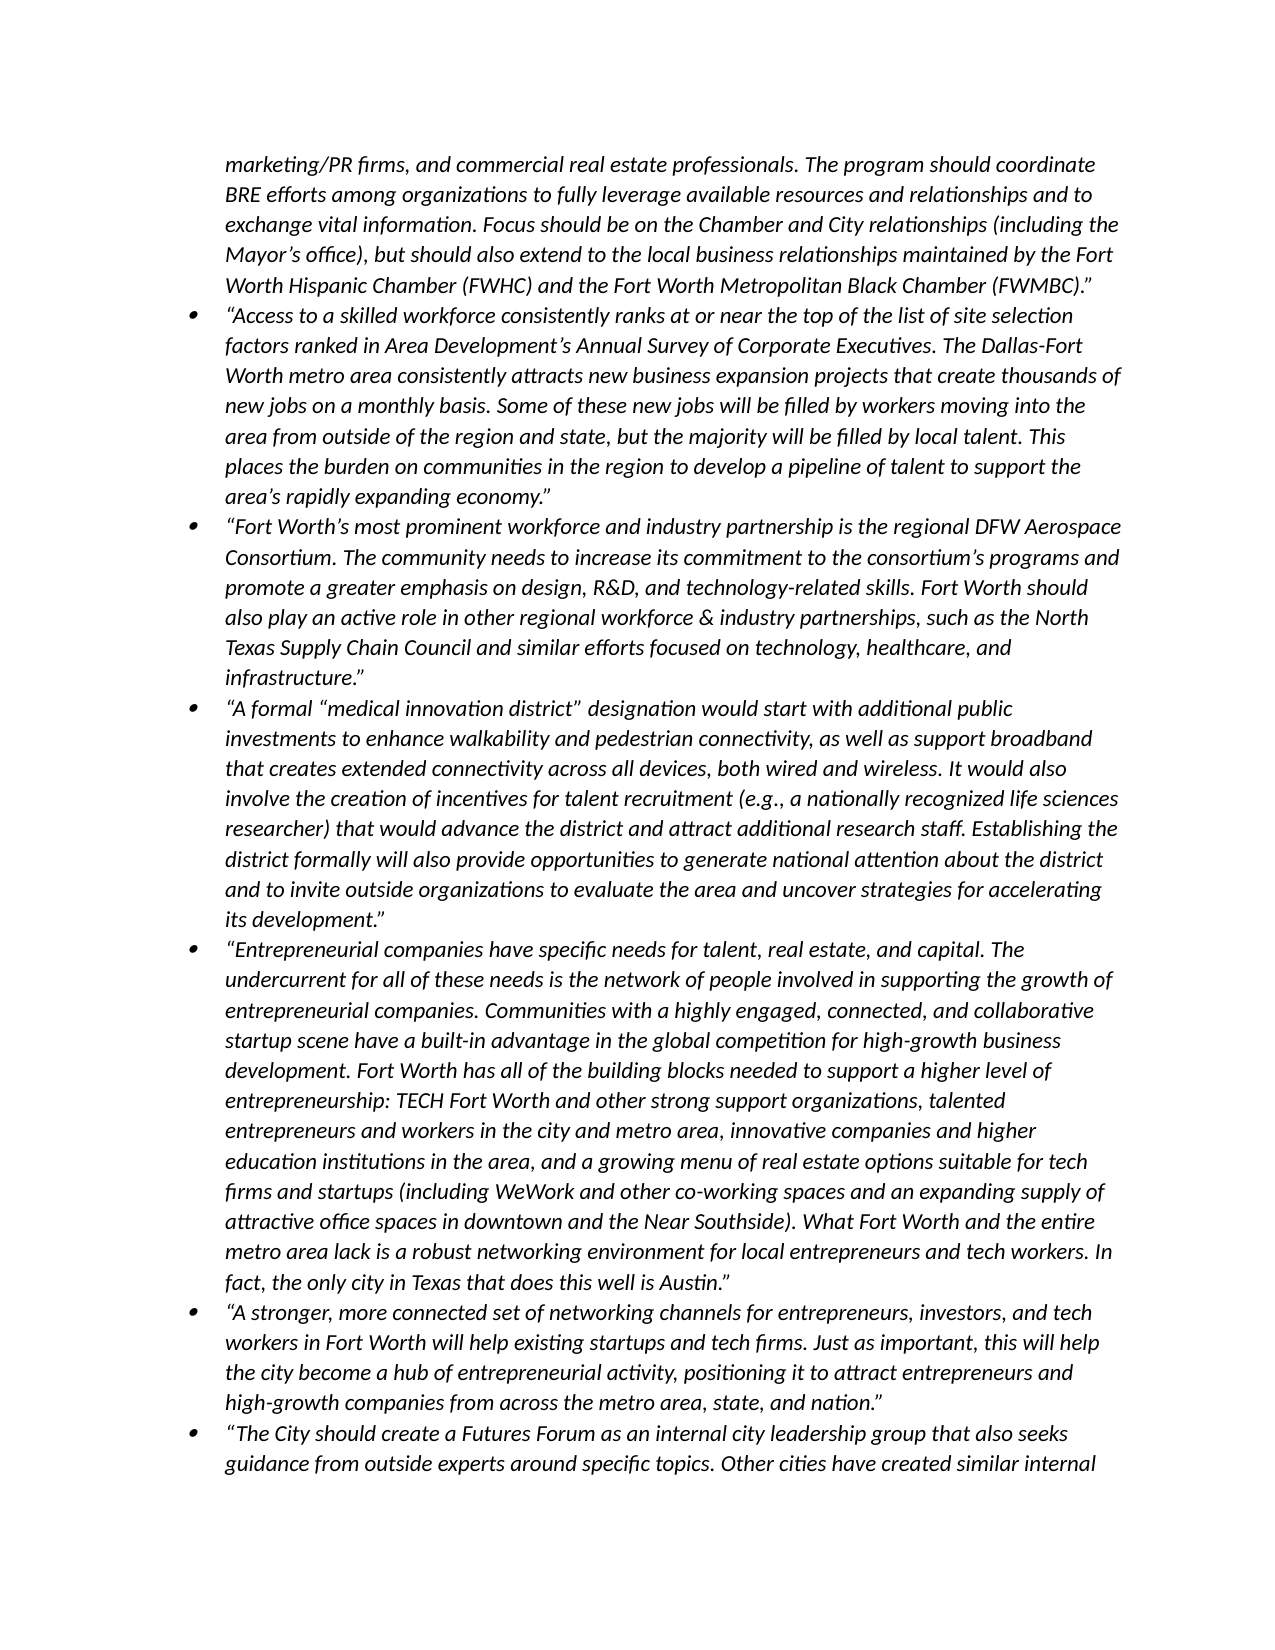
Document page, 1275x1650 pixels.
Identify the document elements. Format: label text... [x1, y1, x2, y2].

list “A formal “medical innovation district” designation would start with additional public investments to enhance walkability and pedestrian connectivity, as well as support broadband that creates extended connectivity across all devices, both wired and wireless. It would also involve the creation of incentives for talent recruitment (e.g., a nationally recognized life sciences researcher) that would advance the district and attract additional research staff. Establishing the district formally will also provide opportunities to generate national attention about the district and to invite outside organizations to evaluate the area and uncover strategies for accelerating its development.” [187, 694, 1125, 933]
list “Entrepreneurial companies have specific needs for talent, real estate, and capital. The undercurrent for all of these needs is the network of people involved in supporting the growth of entrepreneurial companies. Communities with a highly engaged, connected, and collaborative startup scene have a built-in advantage in the global competition for high-growth business development. Fort Worth has all of the building blocks needed to support a higher level of entrepreneurship: TECH Fort Worth and other strong support organizations, talented entrepreneurs and workers in the city and metro area, innovative companies and higher education institutions in the area, and a growing menu of real estate options suitable for tech firms and startups (including WeWork and other co-working spaces and an expanding supply of attractive office spaces in downtown and the Near Southside). What Fort Worth and the entire metro area lack is a robust networking environment for local entrepreneurs and tech workers. In fact, the only city in Texas that does this well is Austin.” [187, 935, 1125, 1296]
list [187, 1419, 1125, 1477]
list “Access to a skilled workforce consistently ranks at or near the top of the list of site selection factors ranked in Area Development’s Annual Survey of Corporate Executives. The Dallas-Fort Worth metro area consistently attracts new business expansion projects that create thousands of new jobs on a monthly basis. Some of these new jobs will be filled by workers moving into the area from outside of the region and state, but the majority will be filled by local talent. This places the burden on communities in the region to develop a pipeline of talent to support the area’s rapidly expanding economy.” [187, 301, 1125, 510]
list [187, 150, 1125, 299]
list “Fort Worth’s most prominent workforce and industry partnership is the regional DFW Aerospace Consortium. The community needs to increase its commitment to the consortium’s programs and promote a greater emphasis on design, R&D, and technology-related skills. Fort Worth should also play an active role in other regional workforce & industry partnerships, such as the North Texas Supply Chain Council and similar efforts focused on technology, healthcare, and infrastructure.” [187, 512, 1125, 692]
list “A stronger, more connected set of networking channels for entrepreneurs, investors, and tech workers in Fort Worth will help existing startups and tech firms. Just as important, this will help the city become a hub of entrepreneurial activity, positioning it to attract entrepreneurs and high-growth companies from across the metro area, state, and nation.” [187, 1298, 1125, 1417]
